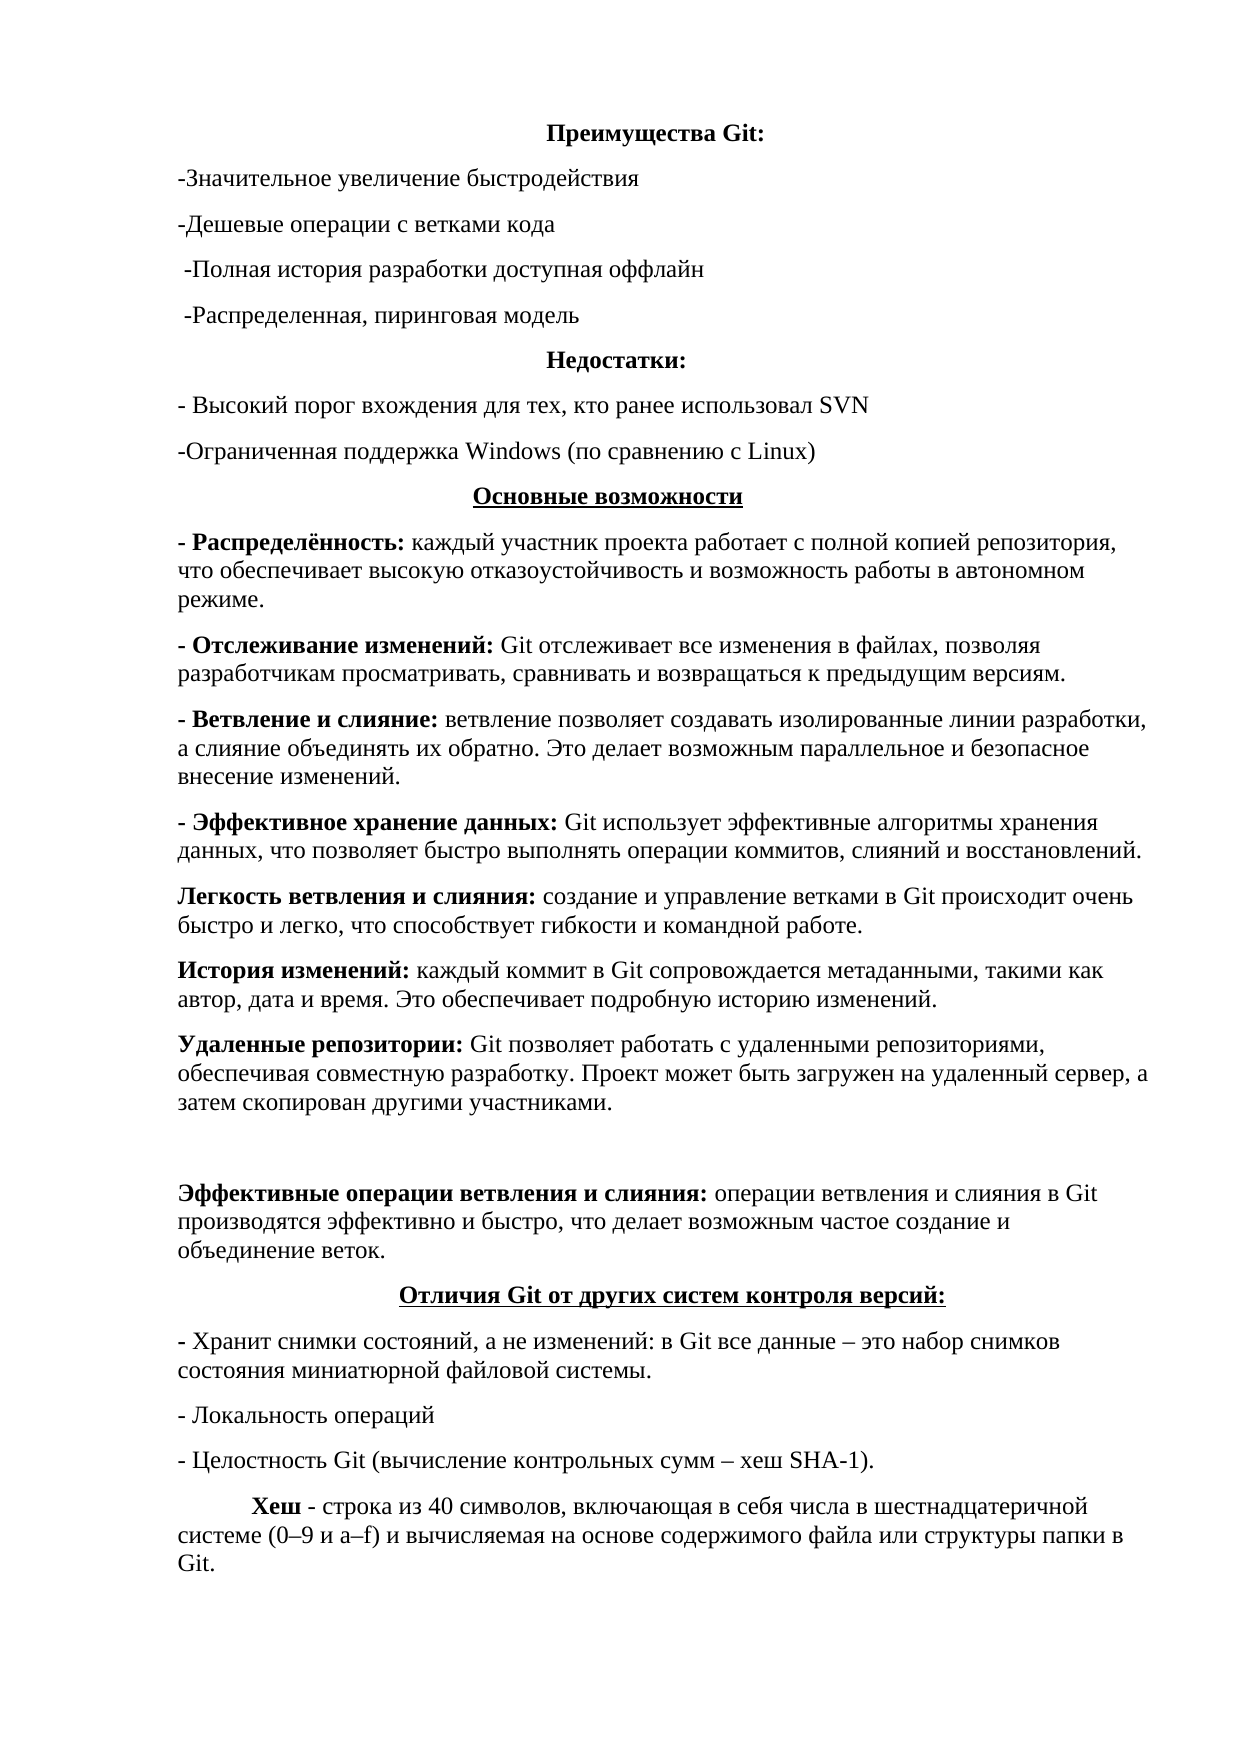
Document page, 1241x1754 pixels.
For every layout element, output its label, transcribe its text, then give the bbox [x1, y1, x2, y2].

text -Ограниченная поддержка Windows (по сравнению с Linux) [177, 436, 1152, 465]
text - Распределённость: каждый участник проекта работает с полной копией репозитория, что обеспечивает высокую отказоустойчивость и возможность работы в автономном режиме. [177, 527, 1152, 613]
text - Локальность операций [177, 1400, 1152, 1429]
text Удаленные репозитории: Git позволяет работать с удаленными репозиториями, обеспечивая совместную разработку. Проект может быть загружен на удаленный сервер, а затем скопирован другими участниками. [177, 1029, 1152, 1116]
text История изменений: каждый коммит в Git сопровождается метаданными, такими как автор, дата и время. Это обеспечивает подробную историю изменений. [177, 955, 1152, 1013]
text - Отслеживание изменений: Git отслеживает все изменения в файлах, позволяя разработчикам просматривать, сравнивать и возвращаться к предыдущим версиям. [177, 630, 1152, 687]
text - Высокий порог вхождения для тех, кто ранее использовал SVN [177, 391, 1152, 419]
text Хеш - строка из 40 символов, включающая в себя числа в шестнадцатеричной системе (0–9 и a–f) и вычисляемая на основе содержимого файла или структуры папки в Git. [177, 1491, 1152, 1577]
text -Распределенная, пиринговая модель [177, 300, 1152, 328]
text Недостатки: [472, 345, 1152, 374]
text -Значительное увеличение быстродействия [177, 163, 1152, 192]
text Основные возможности [472, 481, 1152, 510]
text -Дешевые операции с ветками кода [177, 209, 1152, 238]
text - Эффективное хранение данных: Git использует эффективные алгоритмы хранения данных, что позволяет быстро выполнять операции коммитов, слияний и восстановлений. [177, 807, 1152, 864]
text -Полная история разработки доступная оффлайн [177, 254, 1152, 283]
text Легкость ветвления и слияния: создание и управление ветками в Git происходит очень быстро и легко, что способствует гибкости и командной работе. [177, 881, 1152, 938]
text - Ветвление и слияние: ветвление позволяет создавать изолированные линии разработки, а слияние объединять их обратно. Это делает возможным параллельное и безопасное внесение изменений. [177, 704, 1152, 790]
text - Целостность Git (вычисление контрольных сумм – хеш SHA-1). [177, 1446, 1152, 1474]
text Эффективные операции ветвления и слияния: операции ветвления и слияния в Git производятся эффективно и быстро, что делает возможным частое создание и объединение веток. [177, 1178, 1152, 1264]
text Преимущества Git: [472, 118, 1152, 147]
text - Хранит снимки состояний, а не изменений: в Git все данные – это набор снимков состояния миниатюрной файловой системы. [177, 1326, 1152, 1383]
text Отличия Git от других систем контроля версий: [325, 1281, 1152, 1309]
